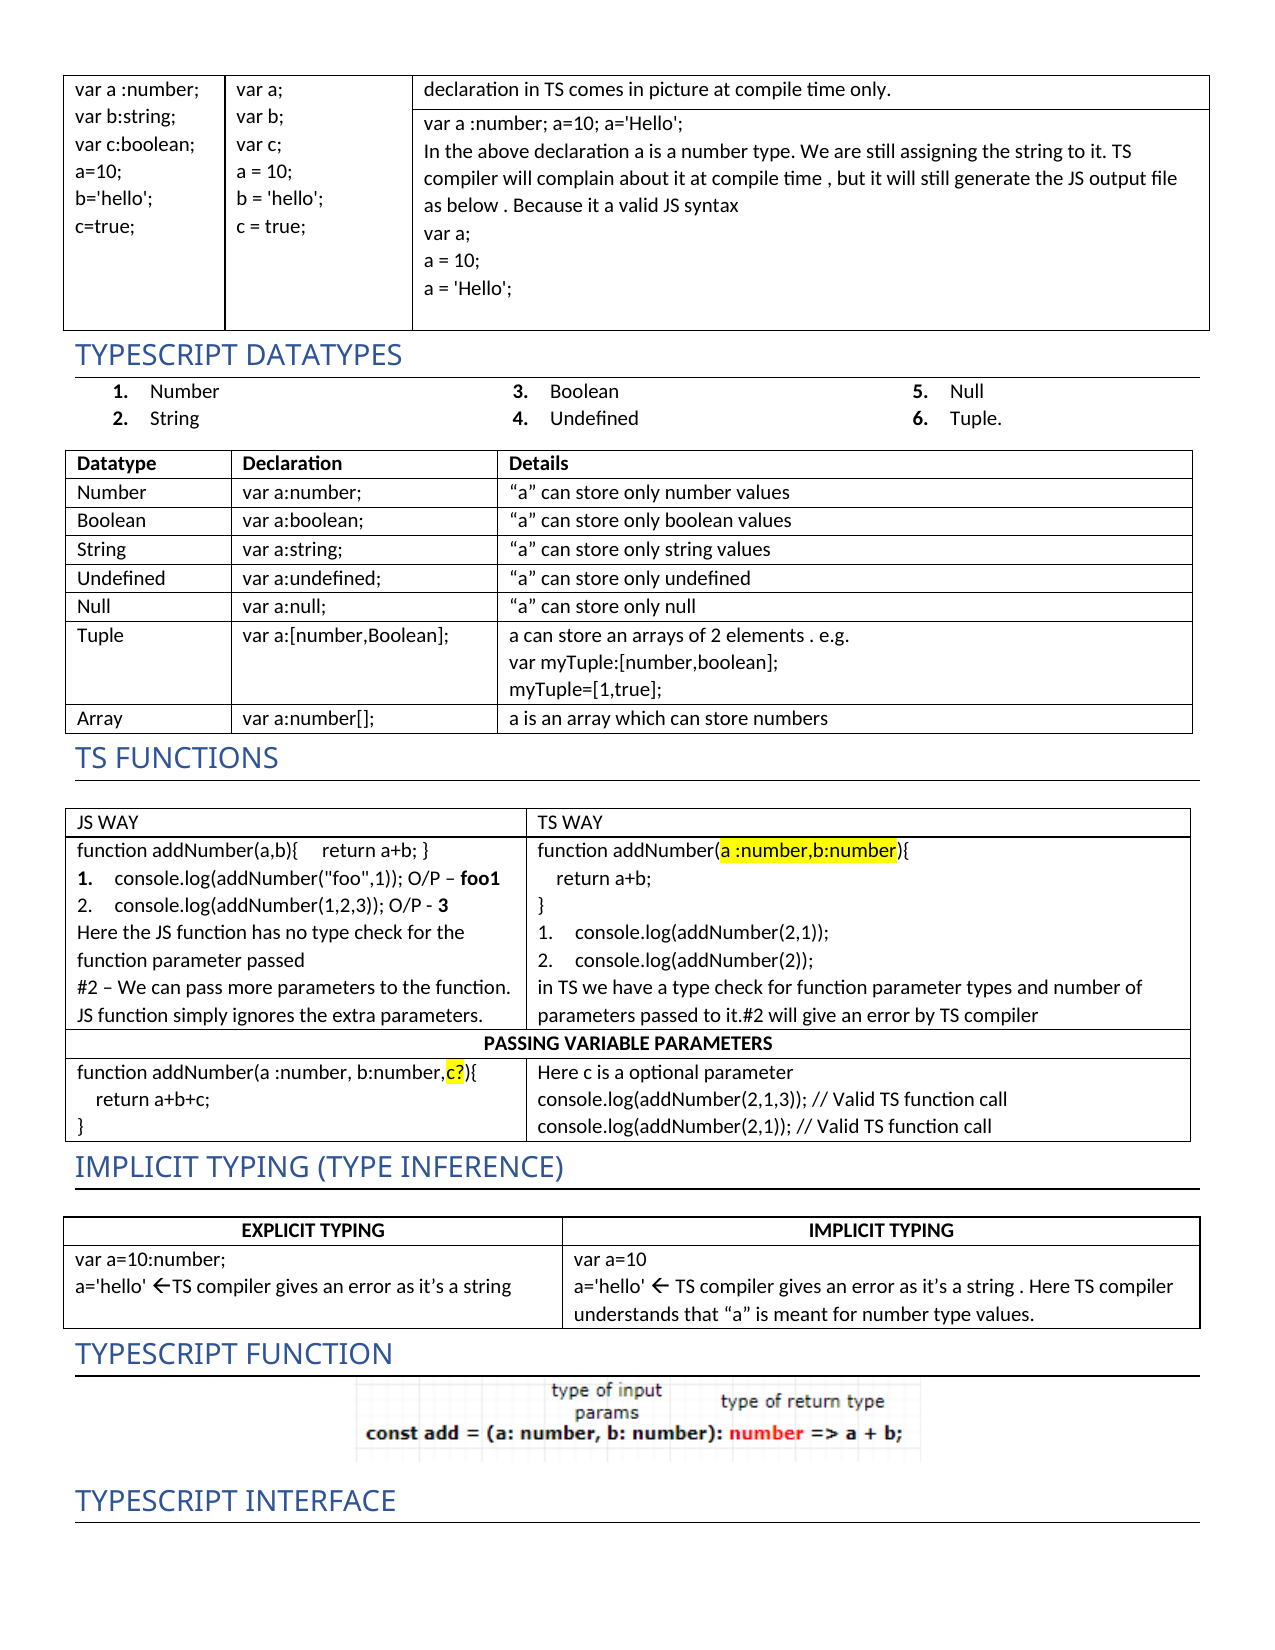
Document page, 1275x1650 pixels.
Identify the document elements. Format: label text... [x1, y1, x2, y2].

table_cell a can store an arrays of 2 elements . e.g. var myTuple:[number,boolean]; myTuple=[1,true]; [498, 622, 1192, 704]
table_header EXPLICIT TYPING [64, 1218, 562, 1245]
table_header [413, 76, 1209, 109]
table_cell “a” can store only null [498, 593, 1192, 621]
subtitle IMPLICIT TYPING (TYPE INFERENCE) [75, 1146, 1200, 1188]
table_cell Here c is a optional parameter console.log(addNumber(2,1,3)); // Valid TS function call console.log(addNumber(2,1)); // Valid TS function call [527, 1059, 1190, 1141]
table_header JS WAY [66, 809, 526, 836]
table_cell String [66, 536, 231, 564]
table_cell var a:boolean; [232, 508, 497, 535]
table_cell var a:[number,Boolean]; [232, 622, 497, 704]
subtitle TS FUNCTIONS [75, 738, 1200, 780]
table_cell “a” can store only undefined [498, 565, 1192, 592]
table_cell Number [66, 479, 231, 507]
table_header TS WAY [527, 809, 1190, 836]
table_cell var a :number; a=10; a='Hello'; In the above declaration a is a number type. We are still assigning the string to it. TS compiler will complain about it at compile time , but it will still generate the JS output file as below . Because it a valid JS syntax var a; a = 10; a = 'Hello'; [413, 110, 1209, 329]
table_cell var a=10:number; a='hello' TS compiler gives an error as it’s a string [64, 1246, 562, 1328]
list Boolean [512, 378, 800, 403]
table_cell function addNumber(a,b){ return a+b; } console.log(addNumber("foo",1)); O/P – foo1 console.log(addNumber(1,2,3)); O/P - 3 Here the JS function has no type check for the function parameter passed #2 – We can pass more parameters to the function. JS function simply ignores the extra parameters. [66, 838, 526, 1029]
subtitle TYPESCRIPT FUNCTION [75, 1333, 1200, 1375]
table_header Datatype [66, 451, 231, 478]
table_cell var a; var b; var c; a = 10; b = 'hello'; c = true; [226, 76, 412, 329]
table_cell Tuple [66, 622, 231, 704]
list Undefined [512, 405, 800, 431]
table_cell “a” can store only string values [498, 536, 1192, 564]
table_cell Array [66, 705, 231, 733]
table_cell “a” can store only boolean values [498, 508, 1192, 535]
table_cell Null [66, 593, 231, 621]
table_cell Undefined [66, 565, 231, 592]
table_cell var a:number; [232, 479, 497, 507]
list String [112, 405, 400, 431]
table_cell var a:number[]; [232, 705, 497, 733]
table_cell PASSING VARIABLE PARAMETERS [66, 1030, 1190, 1058]
table_cell var a=10 a='hello' TS compiler gives an error as it’s a string . Here TS compiler understands that “a” is meant for number type values. [563, 1246, 1199, 1328]
table_cell var a:null; [232, 593, 497, 621]
table_cell a is an array which can store numbers [498, 705, 1192, 733]
subtitle TYPESCRIPT INTERFACE [75, 1480, 1200, 1522]
table_cell function addNumber(a :number,b:number){ return a+b; } console.log(addNumber(2,1)); console.log(addNumber(2)); in TS we have a type check for function parameter types and number of parameters passed to it.#2 will give an error by TS compiler [527, 838, 1190, 1029]
table_cell function addNumber(a :number, b:number,c?){ return a+b+c; } [66, 1059, 526, 1141]
table_cell “a” can store only number values [498, 479, 1192, 507]
subtitle TYPESCRIPT DATATYPES [75, 335, 1200, 377]
table_cell var a:string; [232, 536, 497, 564]
list Null [912, 378, 1200, 403]
picture [353, 1377, 922, 1462]
list Tuple. [912, 405, 1200, 431]
table_header Declaration [232, 451, 497, 478]
table_cell var a:undefined; [232, 565, 497, 592]
list Number [112, 378, 400, 403]
table_header Details [498, 451, 1192, 478]
table_header IMPLICIT TYPING [563, 1218, 1199, 1245]
table_cell Boolean [66, 508, 231, 535]
table_cell var a :number; var b:string; var c:boolean; a=10; b='hello'; c=true; [64, 76, 224, 329]
